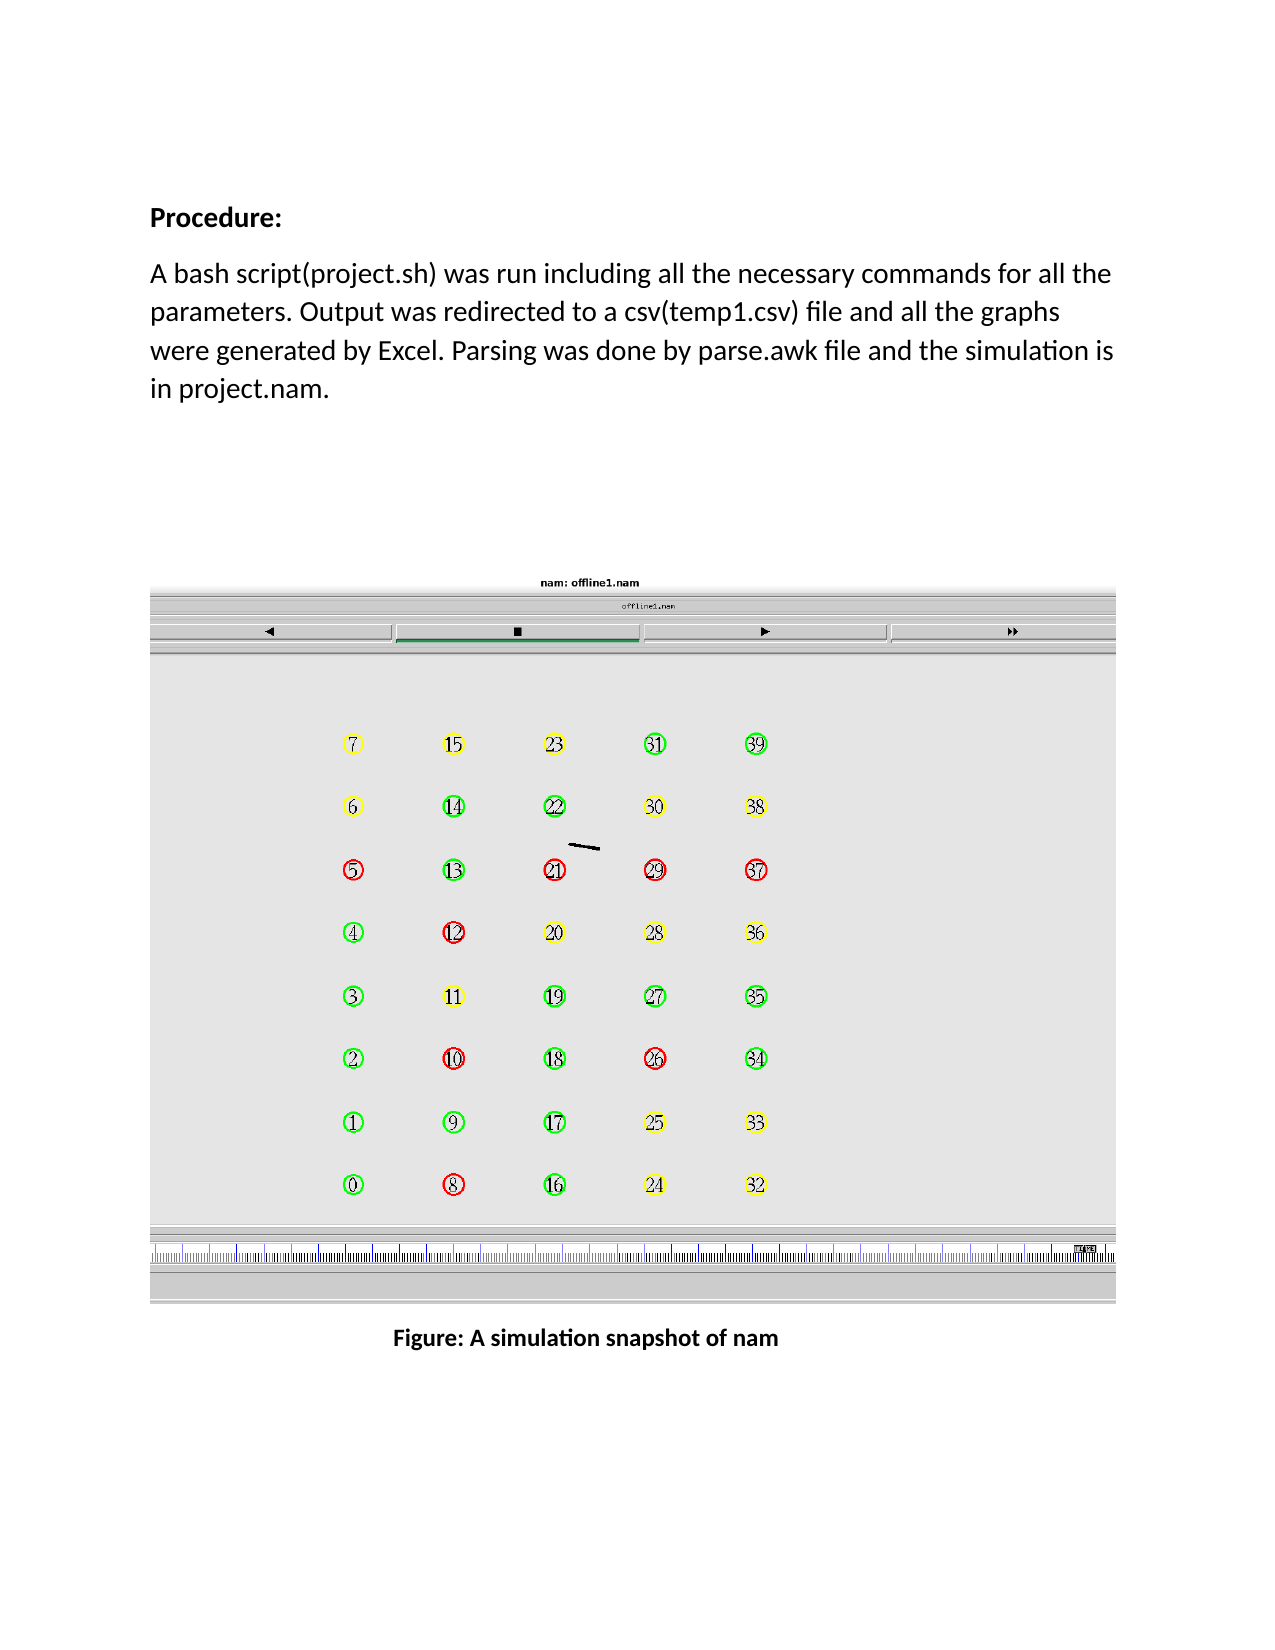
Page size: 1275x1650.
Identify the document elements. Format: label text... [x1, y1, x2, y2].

text Figure: A simulation snapshot of nam [150, 1322, 1125, 1352]
text Procedure: [150, 199, 1125, 235]
picture [150, 573, 1116, 1304]
text A bash script(project.sh) was run including all the necessary commands for all the parameters. Output was redirected to a csv(temp1.csv) file and all the graphs were generated by Excel. Parsing was done by parse.awk file and the simulation is in project.nam. [150, 255, 1125, 406]
